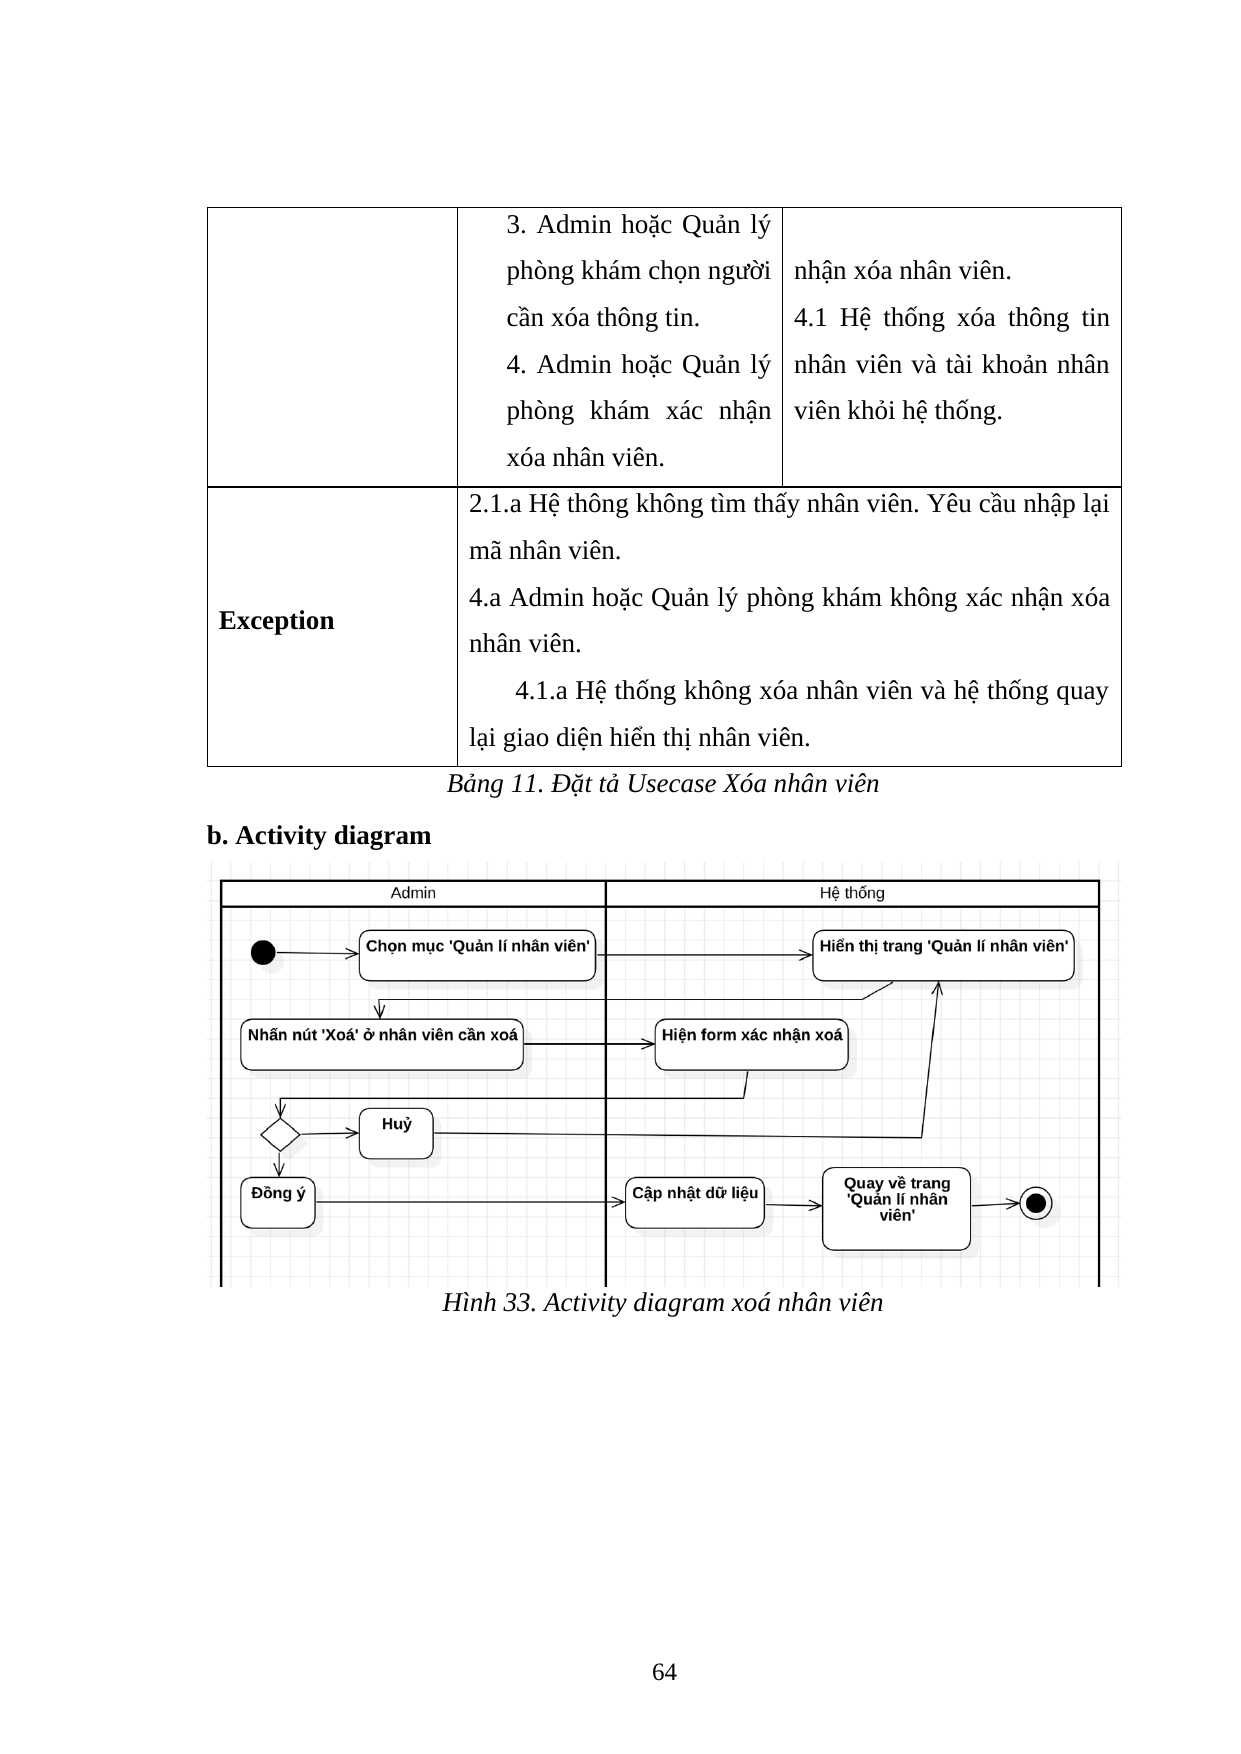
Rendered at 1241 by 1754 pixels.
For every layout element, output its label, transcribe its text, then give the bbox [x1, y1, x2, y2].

picture [206, 862, 1122, 1287]
table_cell 2.1.a Hệ thông không tìm thấy nhân viên. Yêu cầu nhập lại mã nhân viên. 4.a Admin hoặc Quản lý phòng khám không xác nhận xóa nhân viên. 4.1.a Hệ thống không xóa nhân viên và hệ thống quay lại giao diện hiển thị nhân viên. [458, 488, 1121, 766]
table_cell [458, 208, 782, 486]
subtitle b. Activity diagram [207, 819, 1122, 850]
table_cell Exception [208, 488, 457, 766]
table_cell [783, 208, 1121, 486]
